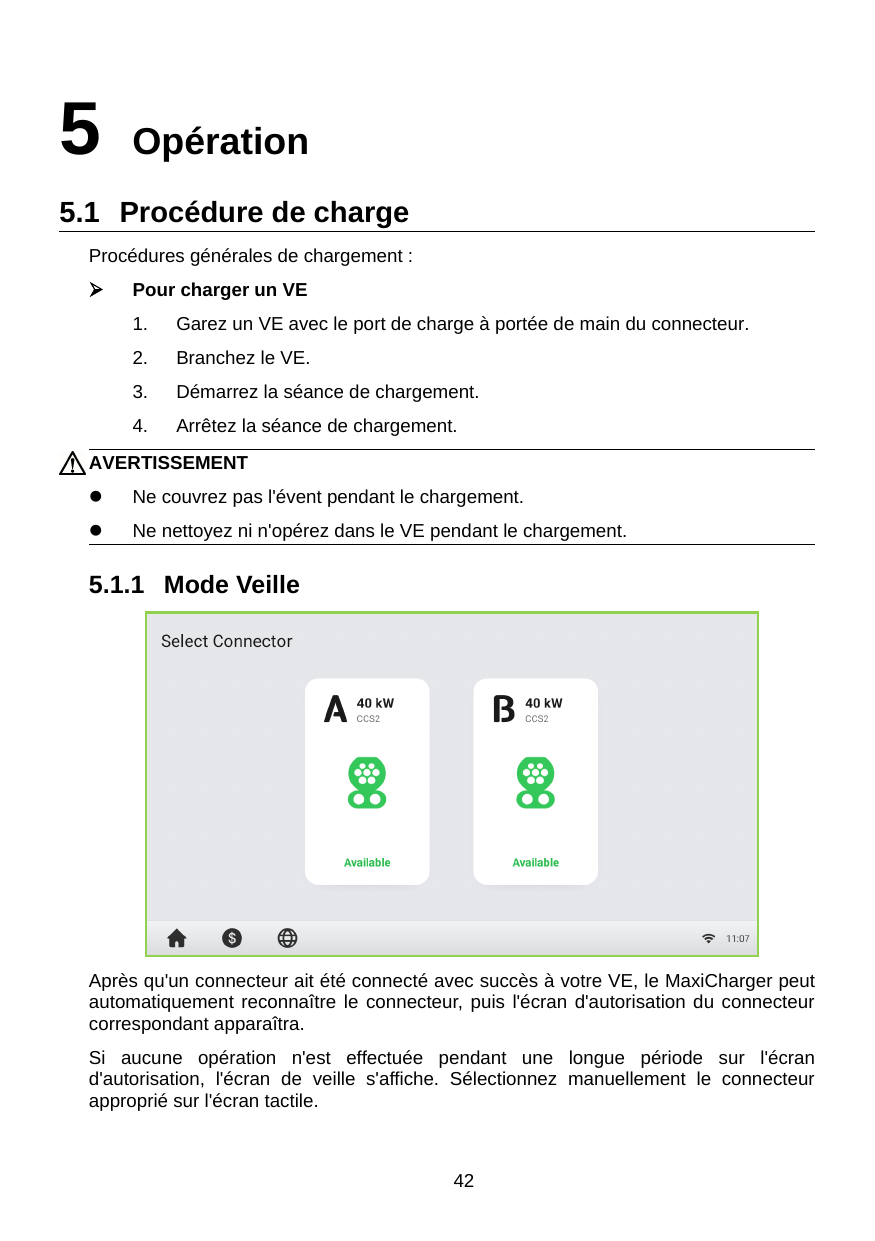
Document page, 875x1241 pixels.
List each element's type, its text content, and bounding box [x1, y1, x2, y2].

list Ne nettoyez ni n'opérez dans le VE pendant le chargement. [89, 517, 815, 544]
picture [147, 614, 757, 955]
text Après qu'un connecteur ait été connecté avec succès à votre VE, le MaxiCharger peut automatiquement reconnaître le connecteur, puis l'écran d'autorisation du connecteur correspondant apparaîtra. [89, 969, 815, 1034]
picture [59, 451, 86, 475]
text Procédures générales de chargement : [89, 244, 815, 266]
list Branchez le VE. [132, 347, 815, 368]
subtitle Procédure de charge [59, 195, 815, 231]
list Arrêtez la séance de chargement. [132, 415, 815, 436]
subtitle Mode Veille [89, 570, 815, 599]
text AVERTISSEMENT [89, 450, 815, 474]
list Ne couvrez pas l'évent pendant le chargement. [89, 483, 815, 508]
text Si aucune opération n'est effectuée pendant une longue période sur l'écran d'autorisation, l'écran de veille s'affiche. Sélectionnez manuellement le connecteur approprié sur l'écran tactile. [89, 1047, 815, 1111]
list Pour charger un VE [89, 278, 815, 300]
subtitle Opération [59, 84, 815, 170]
list Démarrez la séance de chargement. [132, 381, 815, 402]
list Garez un VE avec le port de charge à portée de main du connecteur. [132, 313, 815, 334]
